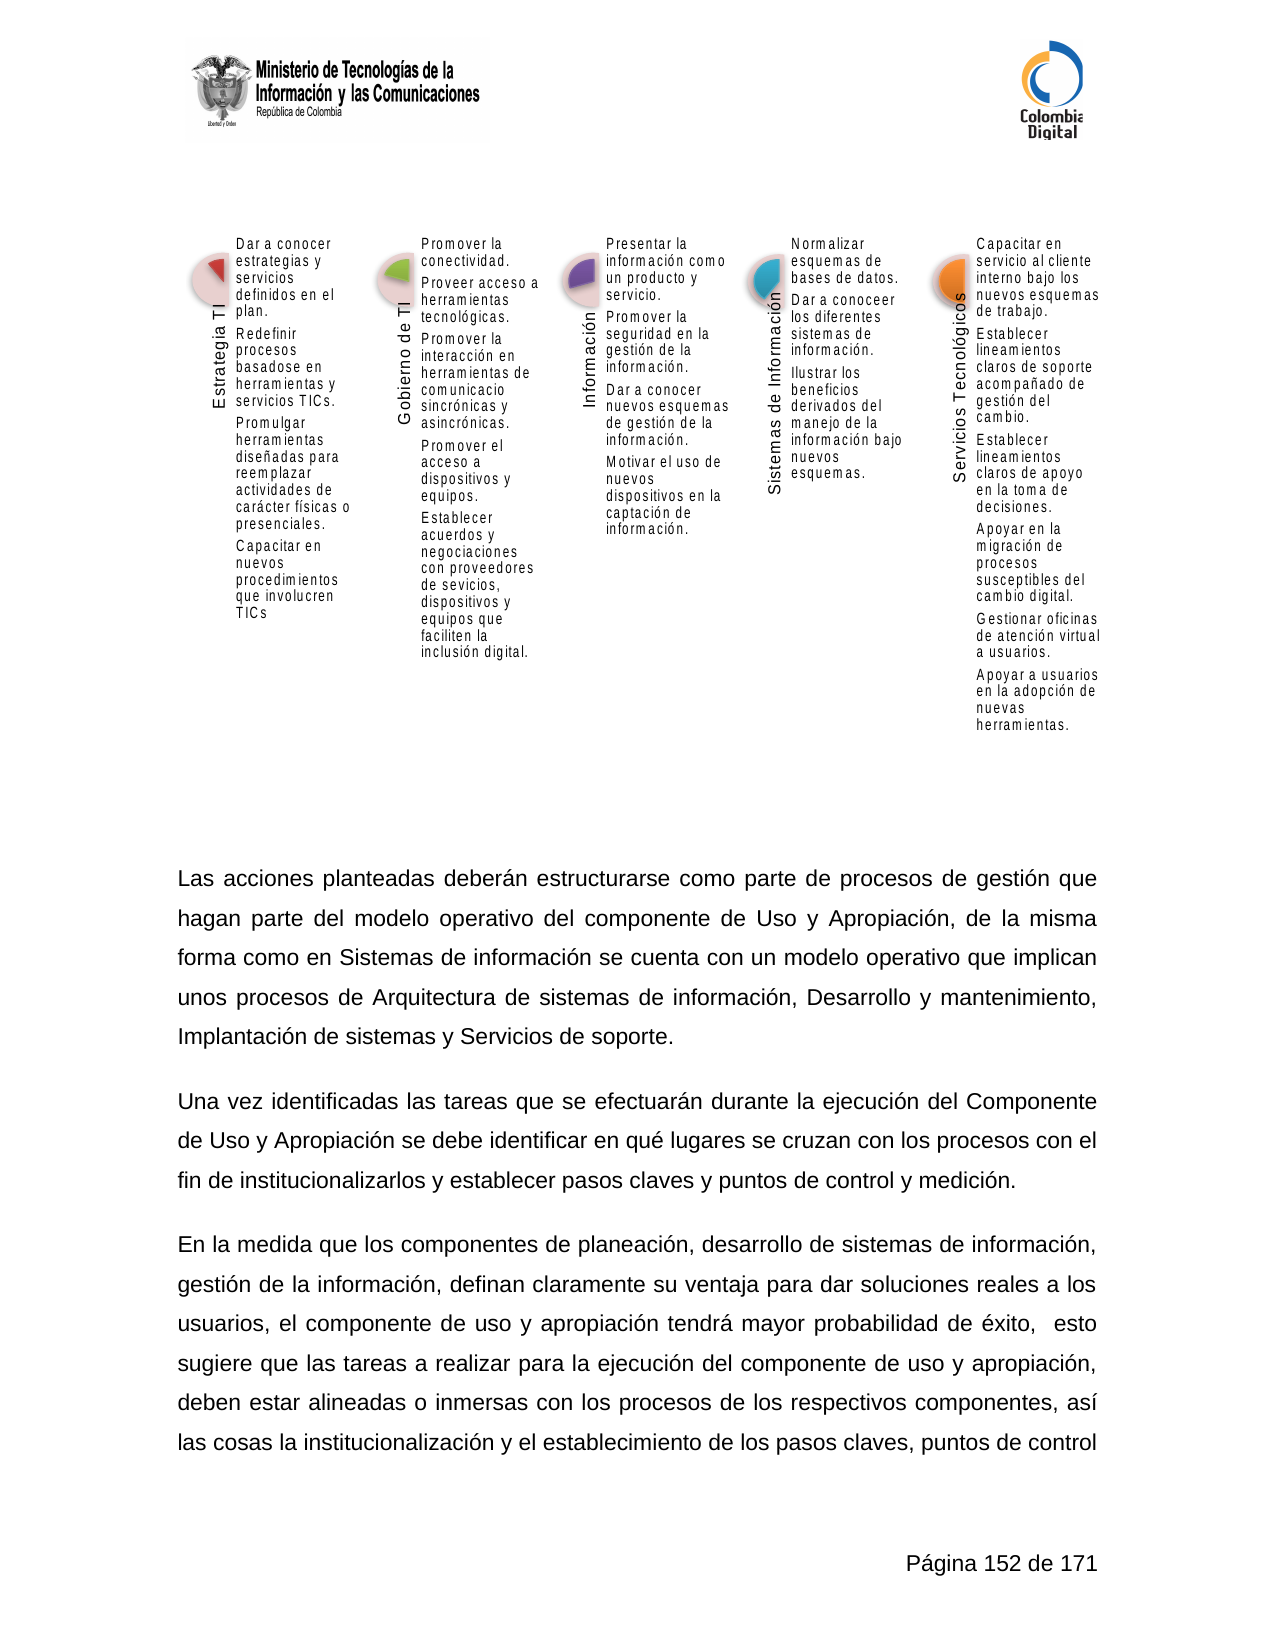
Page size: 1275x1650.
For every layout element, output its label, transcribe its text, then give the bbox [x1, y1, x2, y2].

text Una vez identificadas las tareas que se efectuarán durante la ejecución del Componente de Uso y Apropiación se debe identificar en qué lugares se cruzan con los procesos con el fin de institucionalizarlos y establecer pasos claves y puntos de control y medición. [177, 1088, 1098, 1193]
picture [1020, 39, 1083, 139]
text Las acciones planteadas deberán estructurarse como parte de procesos de gestión que hagan parte del modelo operativo del componente de Uso y Apropiación, de la misma forma como en Sistemas de información se cuenta con un modelo operativo que implican unos procesos de Arquitectura de sistemas de información, Desarrollo y mantenimiento, Implantación de sistemas y Servicios de soporte. [177, 865, 1098, 1050]
